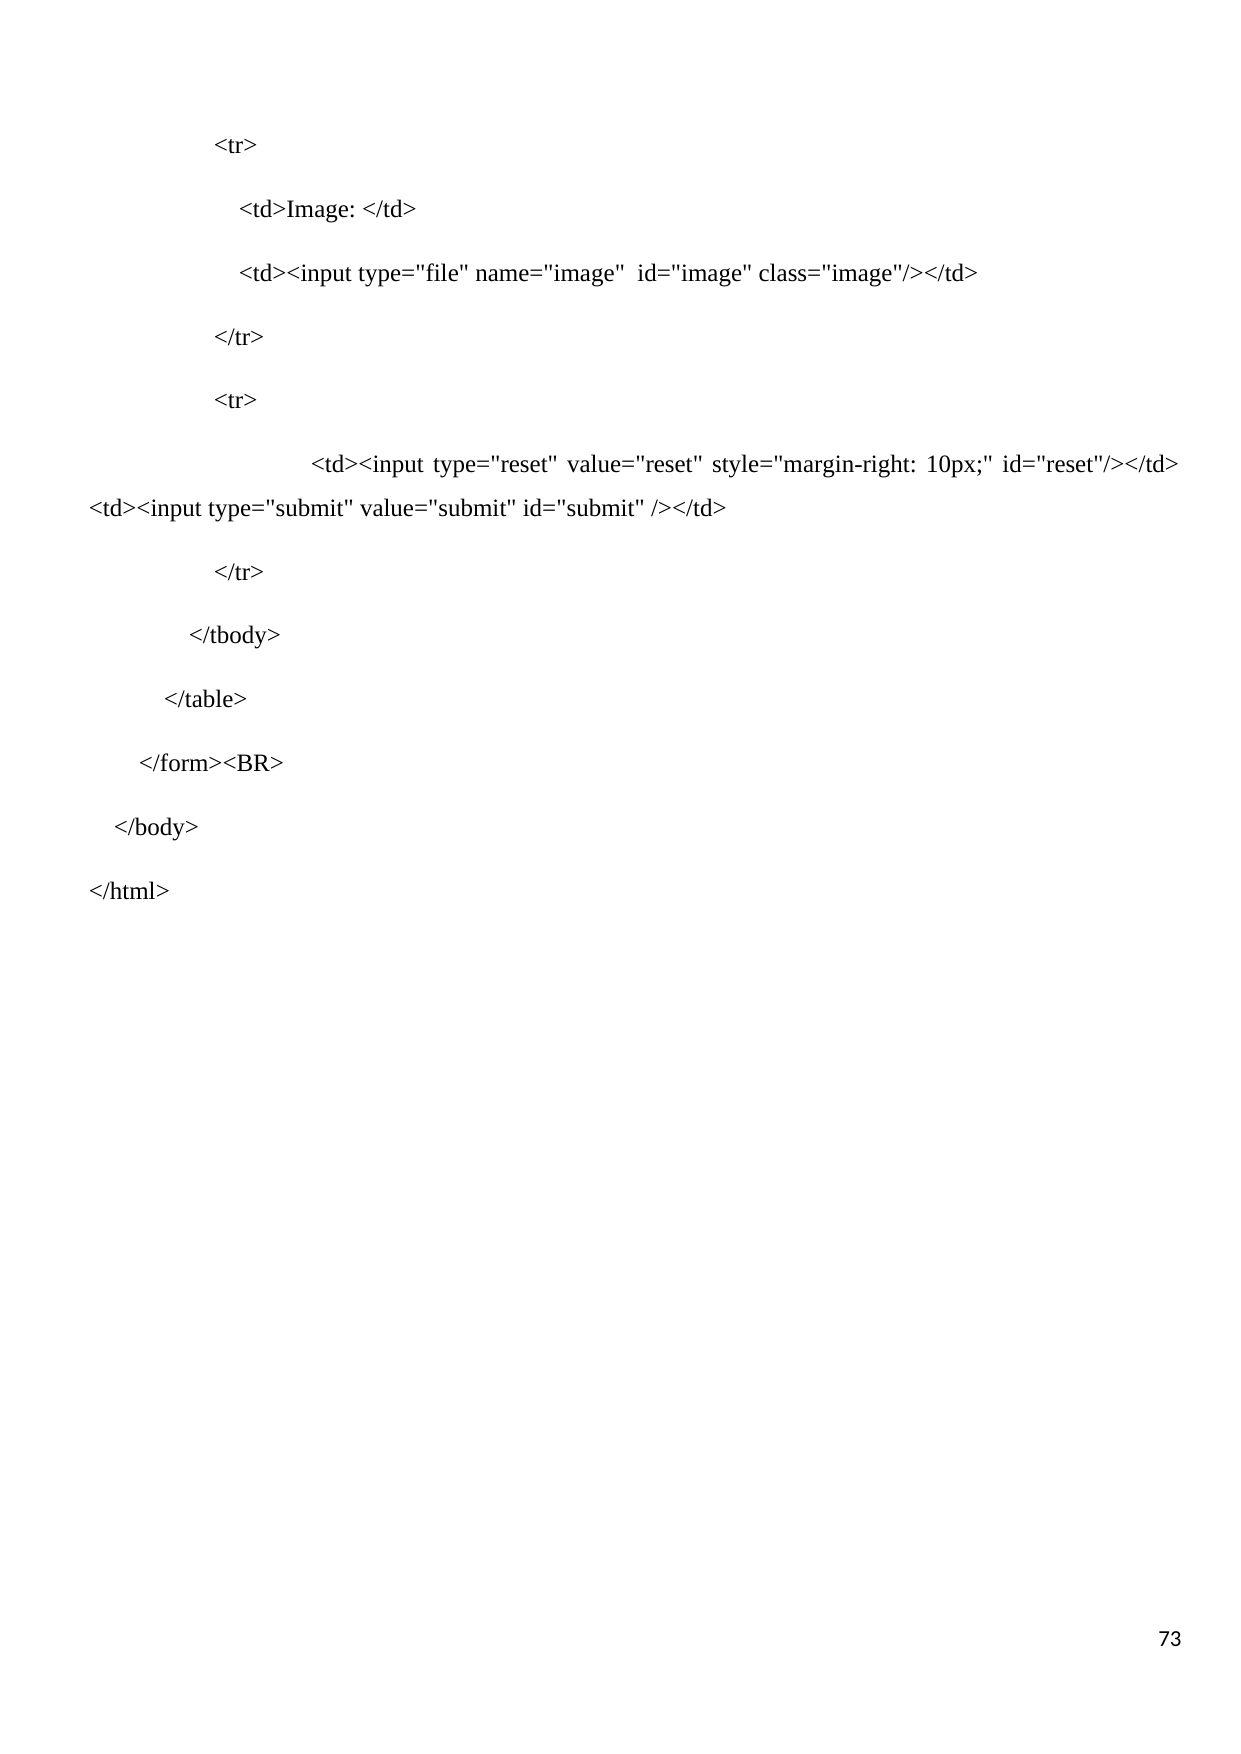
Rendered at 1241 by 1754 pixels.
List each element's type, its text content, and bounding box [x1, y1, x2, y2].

text <td><input type="reset" value="reset" style="margin-right: 10px;" id="reset"/></td> <td><input type="submit" value="submit" id="submit" /></td> [89, 449, 1181, 521]
text </html> [89, 876, 1181, 905]
text </tbody> [89, 621, 1181, 649]
text </tr> [89, 322, 1181, 350]
text <td>Image: </td> [89, 194, 1181, 222]
text <tr> [89, 386, 1181, 414]
text </body> [89, 812, 1181, 841]
text </form><BR> [89, 748, 1181, 777]
text </table> [89, 684, 1181, 713]
text <td><input type="file" name="image" id="image" class="image"/></td> [89, 258, 1181, 286]
text </tr> [89, 557, 1181, 585]
text <tr> [89, 130, 1181, 158]
